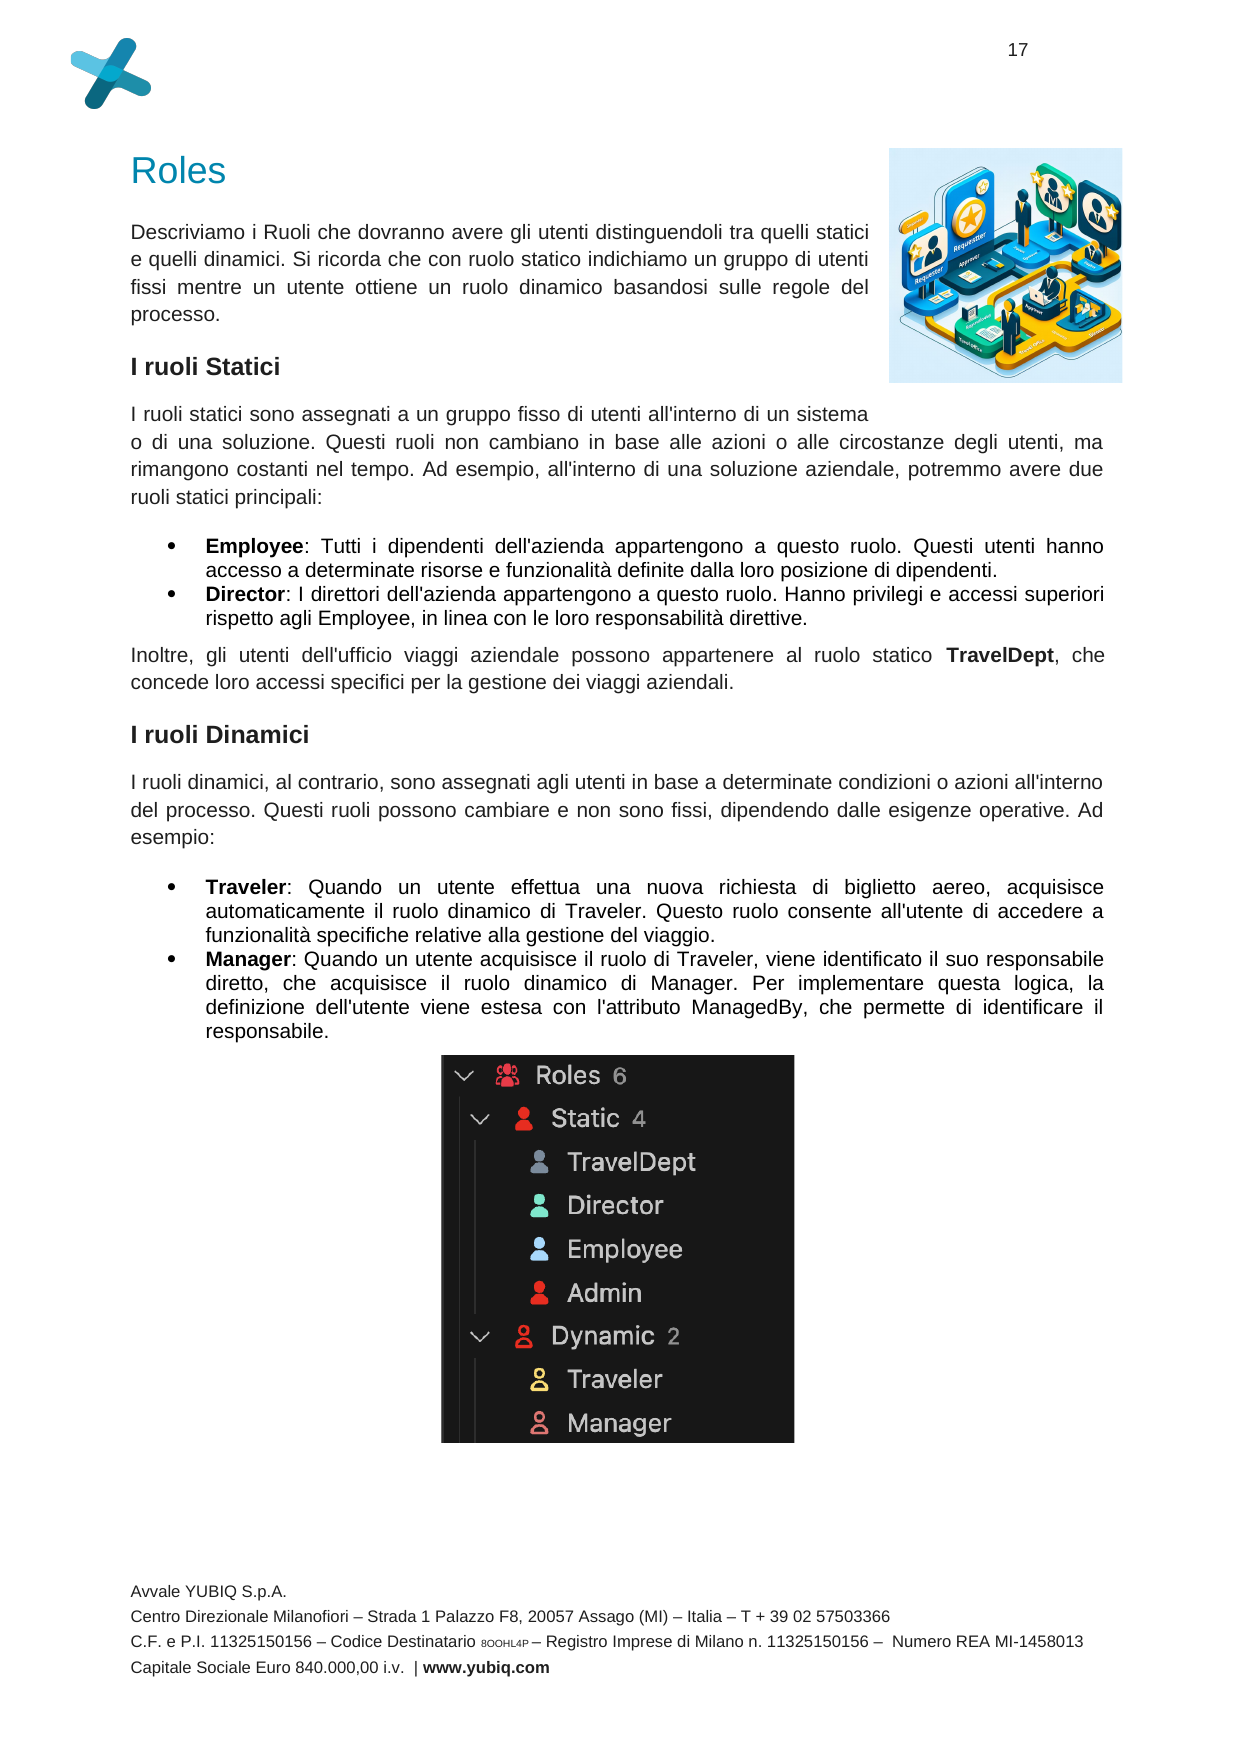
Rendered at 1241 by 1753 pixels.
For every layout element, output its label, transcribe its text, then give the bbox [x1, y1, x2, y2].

text I ruoli statici sono assegnati a un gruppo fisso di utenti all'interno di un sistema o di una soluzione. Questi ruoli non cambiano in base alle azioni o alle circostanze degli utenti, ma rimangono costanti nel tempo. Ad esempio, all'interno di una soluzione aziendale, potremmo avere due ruoli statici principali: [130, 402, 1105, 509]
text Descriviamo i Ruoli che dovranno avere gli utenti distinguendoli tra quelli statici e quelli dinamici. Si ricorda che con ruolo statico indichiamo un gruppo di utenti fissi mentre un utente ottiene un ruolo dinamico basandosi sulle regole del processo. [130, 220, 888, 326]
subtitle Roles [130, 148, 888, 191]
picture [888, 148, 1123, 382]
list Employee: Tutti i dipendenti dell'azienda appartengono a questo ruolo. Questi utenti hanno accesso a determinate risorse e funzionalità definite dalla loro posizione di dipendenti. [168, 534, 1105, 582]
subtitle I ruoli Dinamici [130, 719, 1105, 748]
text I ruoli dinamici, al contrario, sono assegnati agli utenti in base a determinate condizioni o azioni all'interno del processo. Questi ruoli possono cambiare e non sono fissi, dipendendo dalle esigenze operative. Ad esempio: [130, 770, 1105, 849]
list Manager: Quando un utente acquisisce il ruolo di Traveler, viene identificato il suo responsabile diretto, che acquisisce il ruolo dinamico di Manager. Per implementare questa logica, la definizione dell'utente viene estesa con l'attributo ManagedBy, che permette di identificare il responsabile. [168, 947, 1105, 1042]
picture [70, 38, 151, 109]
subtitle I ruoli Statici [130, 352, 888, 380]
list Traveler: Quando un utente effettua una nuova richiesta di biglietto aereo, acquisisce automaticamente il ruolo dinamico di Traveler. Questo ruolo consente all'utente di accedere a funzionalità specifiche relative alla gestione del viaggio. [168, 874, 1105, 947]
list Director: I direttori dell'azienda appartengono a questo ruolo. Hanno privilegi e accessi superiori rispetto agli Employee, in linea con le loro responsabilità direttive. [168, 582, 1105, 630]
picture [441, 1055, 795, 1443]
text Inoltre, gli utenti dell'ufficio viaggi aziendale possono appartenere al ruolo statico TravelDept, che concede loro accessi specifici per la gestione dei viaggi aziendali. [130, 643, 1105, 694]
